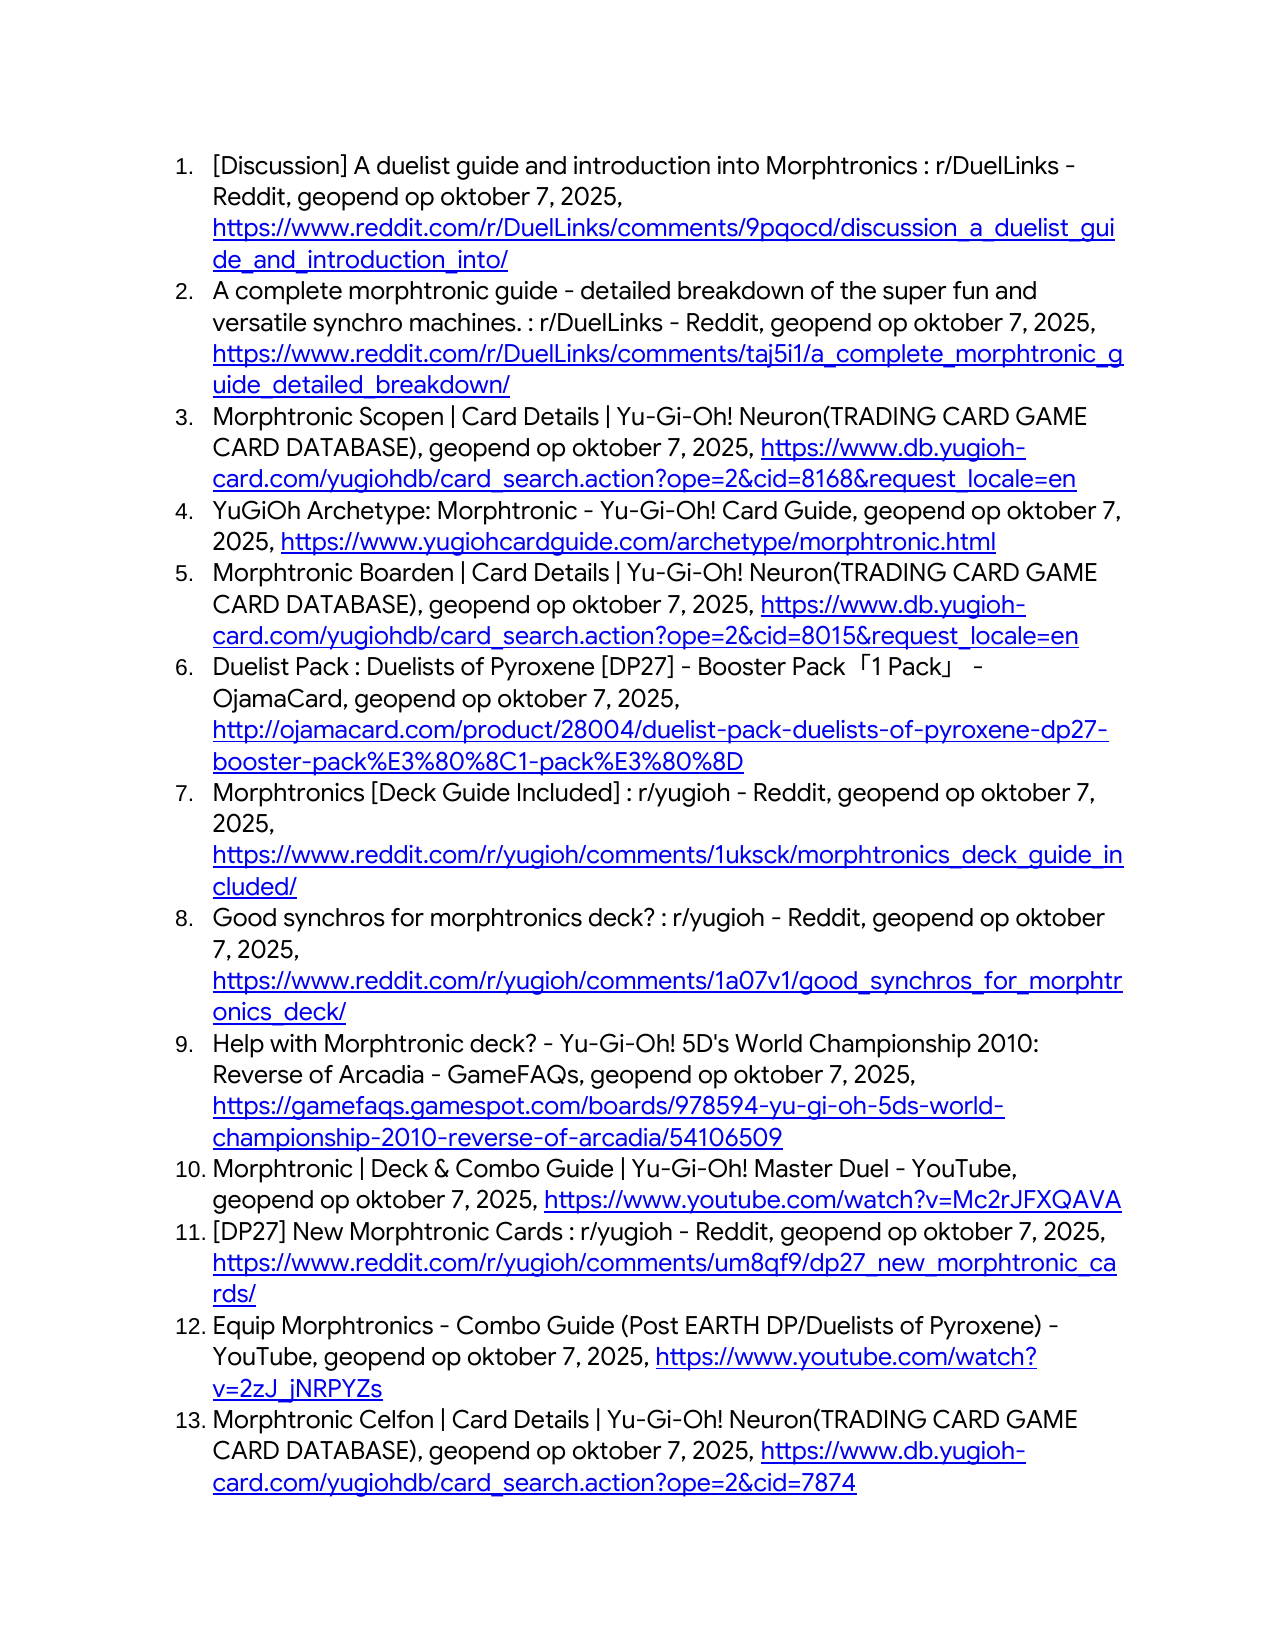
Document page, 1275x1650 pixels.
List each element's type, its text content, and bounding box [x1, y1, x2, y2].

list Duelist Pack : Duelists of Pyroxene [DP27] - Booster Pack「1 Pack」 - OjamaCard, geopend op oktober 7, 2025, http://ojamacard.com/product/28004/duelist-pack-duelists-of-pyroxene-dp27-booster-pack%E3%80%8C1-pack%E3%80%8D [175, 652, 1125, 777]
list A complete morphtronic guide - detailed breakdown of the super fun and versatile synchro machines. : r/DuelLinks - Reddit, geopend op oktober 7, 2025, https://www.reddit.com/r/DuelLinks/comments/taj5i1/a_complete_morphtronic_guide_detailed_breakdown/ [175, 275, 1125, 401]
list [DP27] New Morphtronic Cards : r/yugioh - Reddit, geopend op oktober 7, 2025, https://www.reddit.com/r/yugioh/comments/um8qf9/dp27_new_morphtronic_cards/ [175, 1216, 1125, 1310]
list Morphtronic Celfon | Card Details | Yu-Gi-Oh! Neuron(TRADING CARD GAME CARD DATABASE), geopend op oktober 7, 2025, https://www.db.yugioh-card.com/yugiohdb/card_search.action?ope=2&cid=7874 [175, 1404, 1125, 1498]
list YuGiOh Archetype: Morphtronic - Yu-Gi-Oh! Card Guide, geopend op oktober 7, 2025, https://www.yugiohcardguide.com/archetype/morphtronic.html [175, 495, 1125, 558]
list Morphtronics [Deck Guide Included] : r/yugioh - Reddit, geopend op oktober 7, 2025, https://www.reddit.com/r/yugioh/comments/1uksck/morphtronics_deck_guide_included/ [175, 777, 1125, 902]
list Help with Morphtronic deck? - Yu-Gi-Oh! 5D's World Championship 2010: Reverse of Arcadia - GameFAQs, geopend op oktober 7, 2025, https://gamefaqs.gamespot.com/boards/978594-yu-gi-oh-5ds-world-championship-2010-reverse-of-arcadia/54106509 [175, 1028, 1125, 1153]
list Good synchros for morphtronics deck? : r/yugioh - Reddit, geopend op oktober 7, 2025, https://www.reddit.com/r/yugioh/comments/1a07v1/good_synchros_for_morphtronics_deck/ [175, 902, 1125, 1028]
list [Discussion] A duelist guide and introduction into Morphtronics : r/DuelLinks - Reddit, geopend op oktober 7, 2025, https://www.reddit.com/r/DuelLinks/comments/9pqocd/discussion_a_duelist_guide_and_introduction_into/ [175, 150, 1125, 275]
list Equip Morphtronics - Combo Guide (Post EARTH DP/Duelists of Pyroxene) - YouTube, geopend op oktober 7, 2025, https://www.youtube.com/watch?v=2zJ_jNRPYZs [175, 1310, 1125, 1404]
list Morphtronic | Deck & Combo Guide | Yu-Gi-Oh! Master Duel - YouTube, geopend op oktober 7, 2025, https://www.youtube.com/watch?v=Mc2rJFXQAVA [175, 1153, 1125, 1216]
list Morphtronic Scopen | Card Details | Yu-Gi-Oh! Neuron(TRADING CARD GAME CARD DATABASE), geopend op oktober 7, 2025, https://www.db.yugioh-card.com/yugiohdb/card_search.action?ope=2&cid=8168&request_locale=en [175, 401, 1125, 495]
list Morphtronic Boarden | Card Details | Yu-Gi-Oh! Neuron(TRADING CARD GAME CARD DATABASE), geopend op oktober 7, 2025, https://www.db.yugioh-card.com/yugiohdb/card_search.action?ope=2&cid=8015&request_locale=en [175, 558, 1125, 652]
